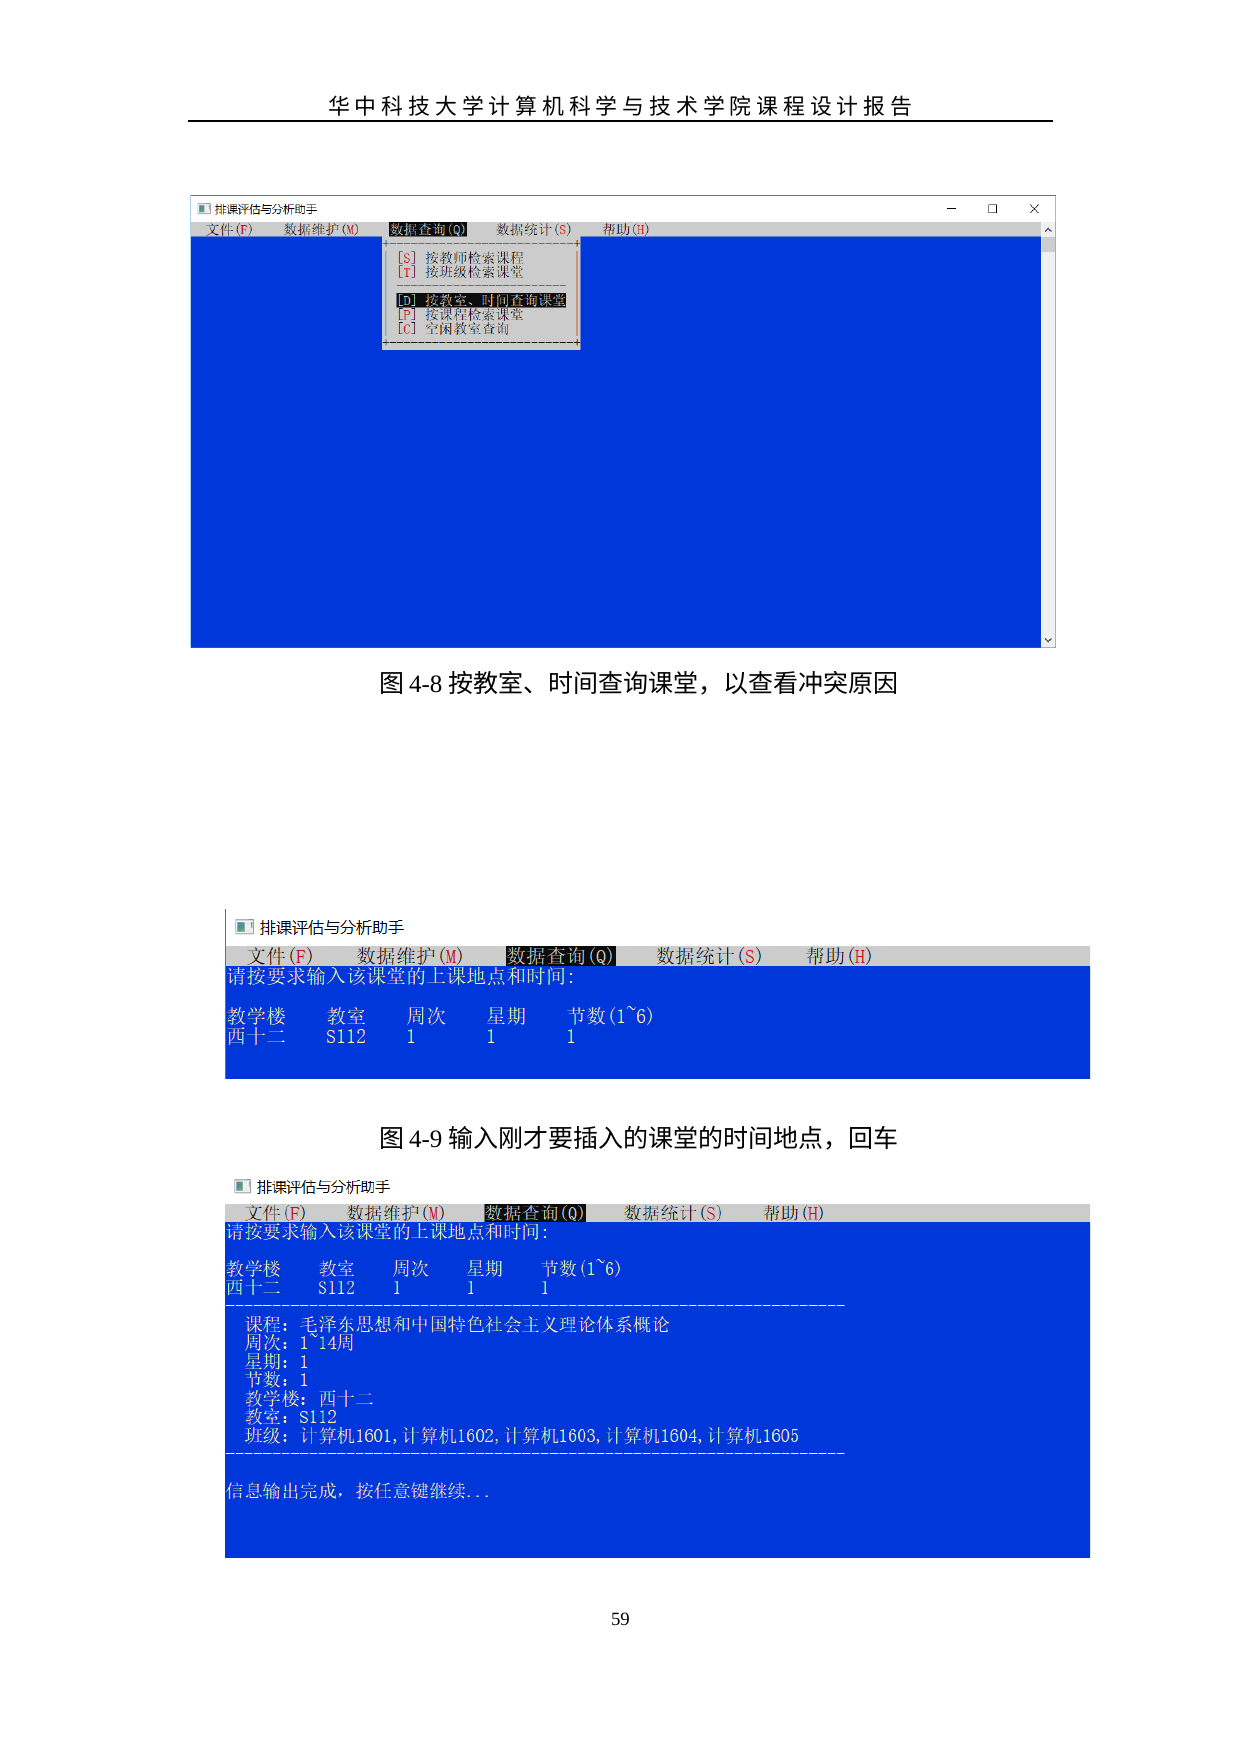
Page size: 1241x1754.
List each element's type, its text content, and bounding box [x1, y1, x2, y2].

picture [190, 195, 1056, 648]
picture [225, 909, 1091, 1079]
picture [225, 1169, 1091, 1558]
text 图4-9 输入刚才要插入的课堂的时间地点，回车 [225, 1104, 1053, 1169]
text 图4-8 按教室、时间查询课堂，以查看冲突原因 [225, 648, 1053, 714]
